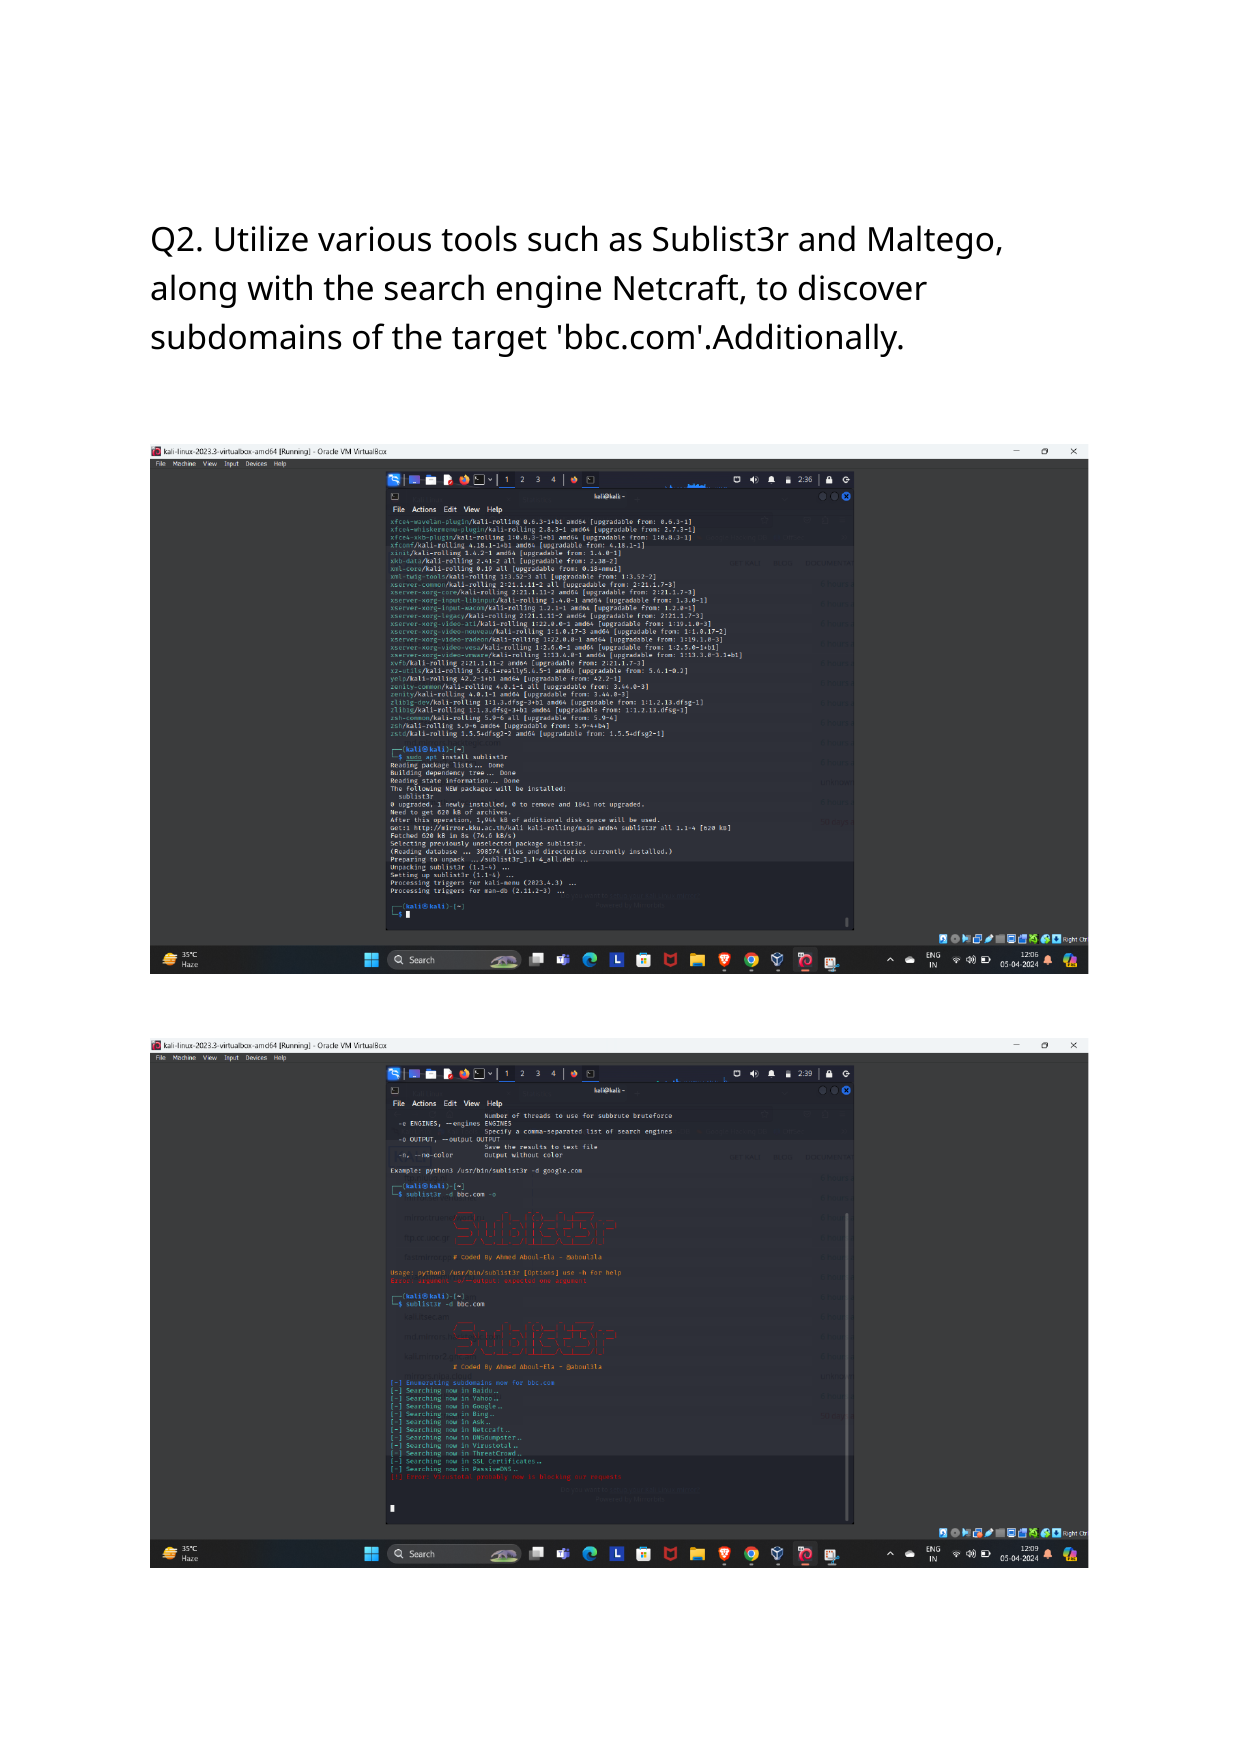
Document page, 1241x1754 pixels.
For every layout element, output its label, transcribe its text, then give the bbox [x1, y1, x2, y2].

picture [150, 444, 1089, 974]
picture [150, 1038, 1089, 1568]
text Q2. Utilize various tools such as Sublist3r and Maltego, along with the search engine Netcraft, to discover subdomains of the target 'bbc.com'.Additionally. [150, 216, 1090, 359]
